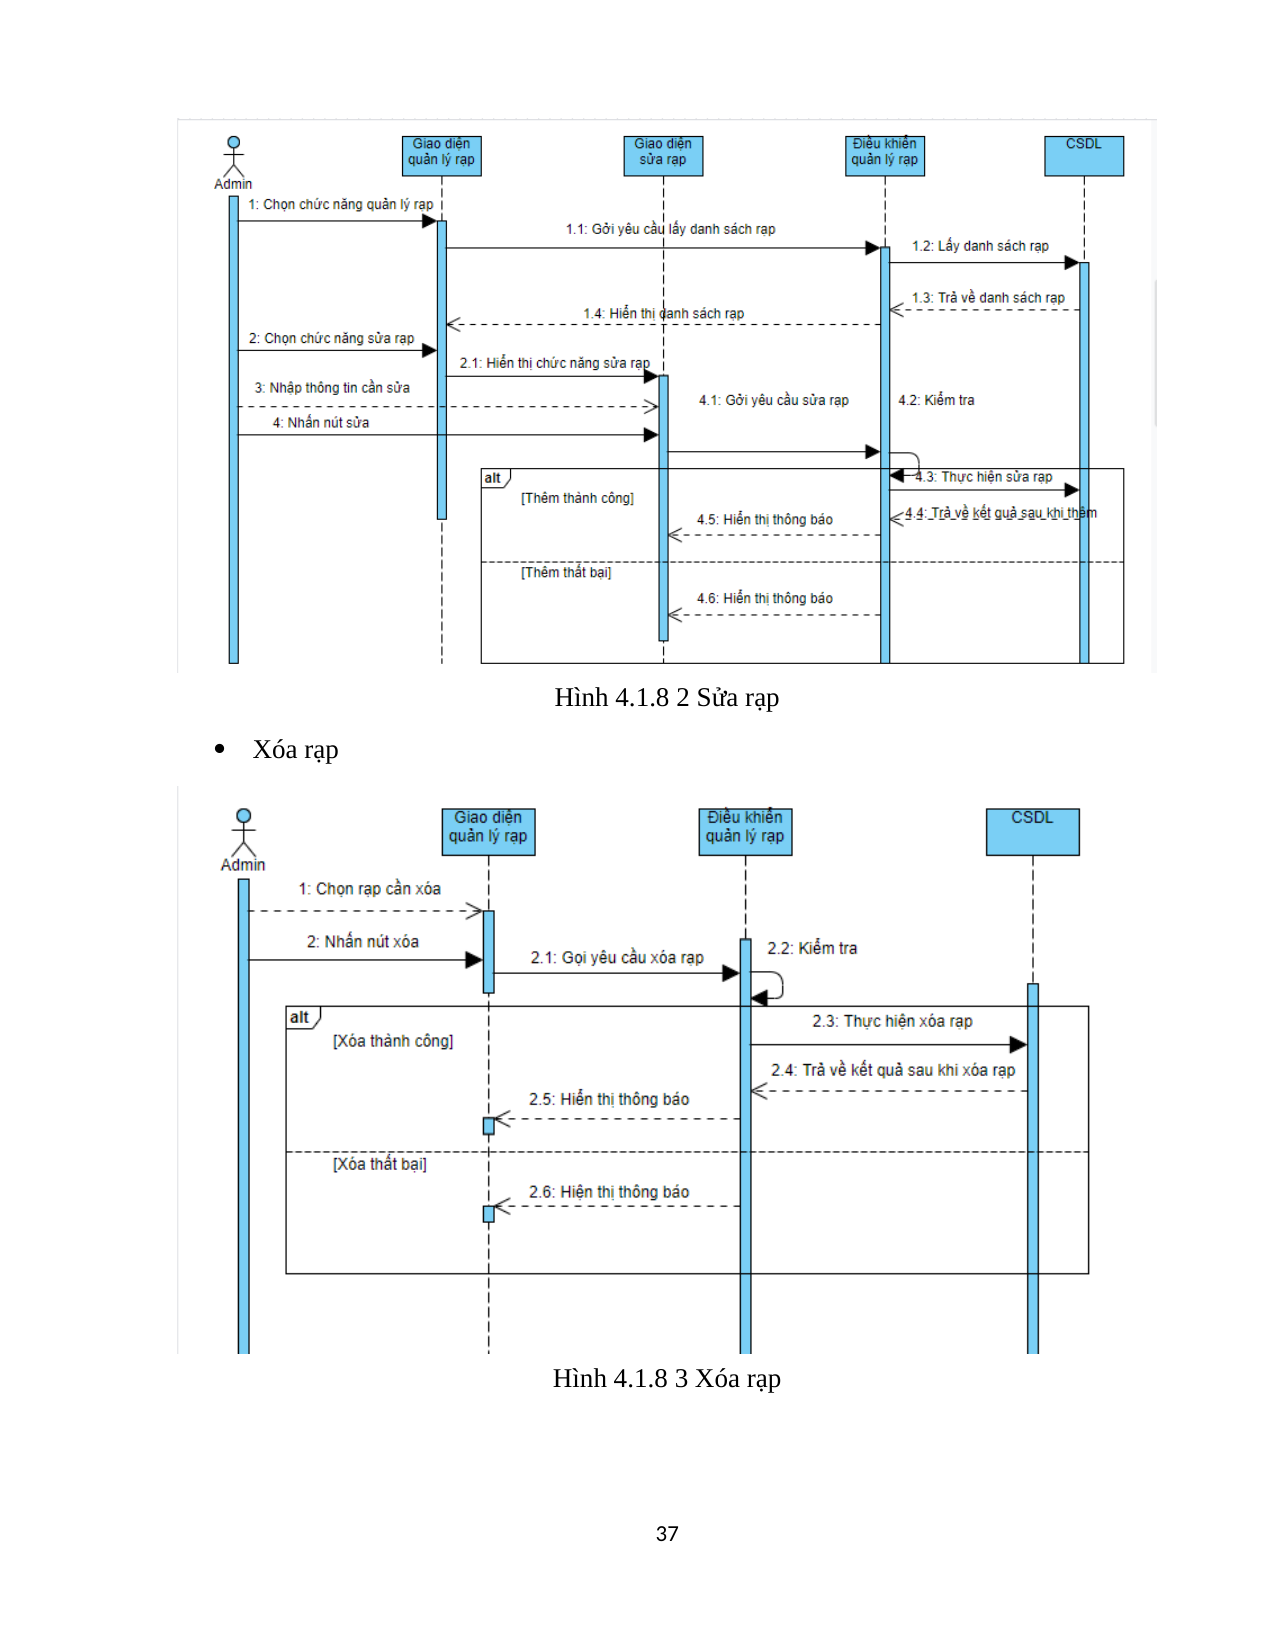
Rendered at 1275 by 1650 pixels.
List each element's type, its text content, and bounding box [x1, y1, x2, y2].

text Hình 4.1.8 3 Xóa rạp [177, 1362, 1157, 1393]
text Hình 4.1.8 2 Sửa rạp [177, 681, 1157, 712]
list Xóa rạp [215, 733, 1157, 764]
picture [177, 786, 1157, 1354]
picture [177, 118, 1157, 673]
